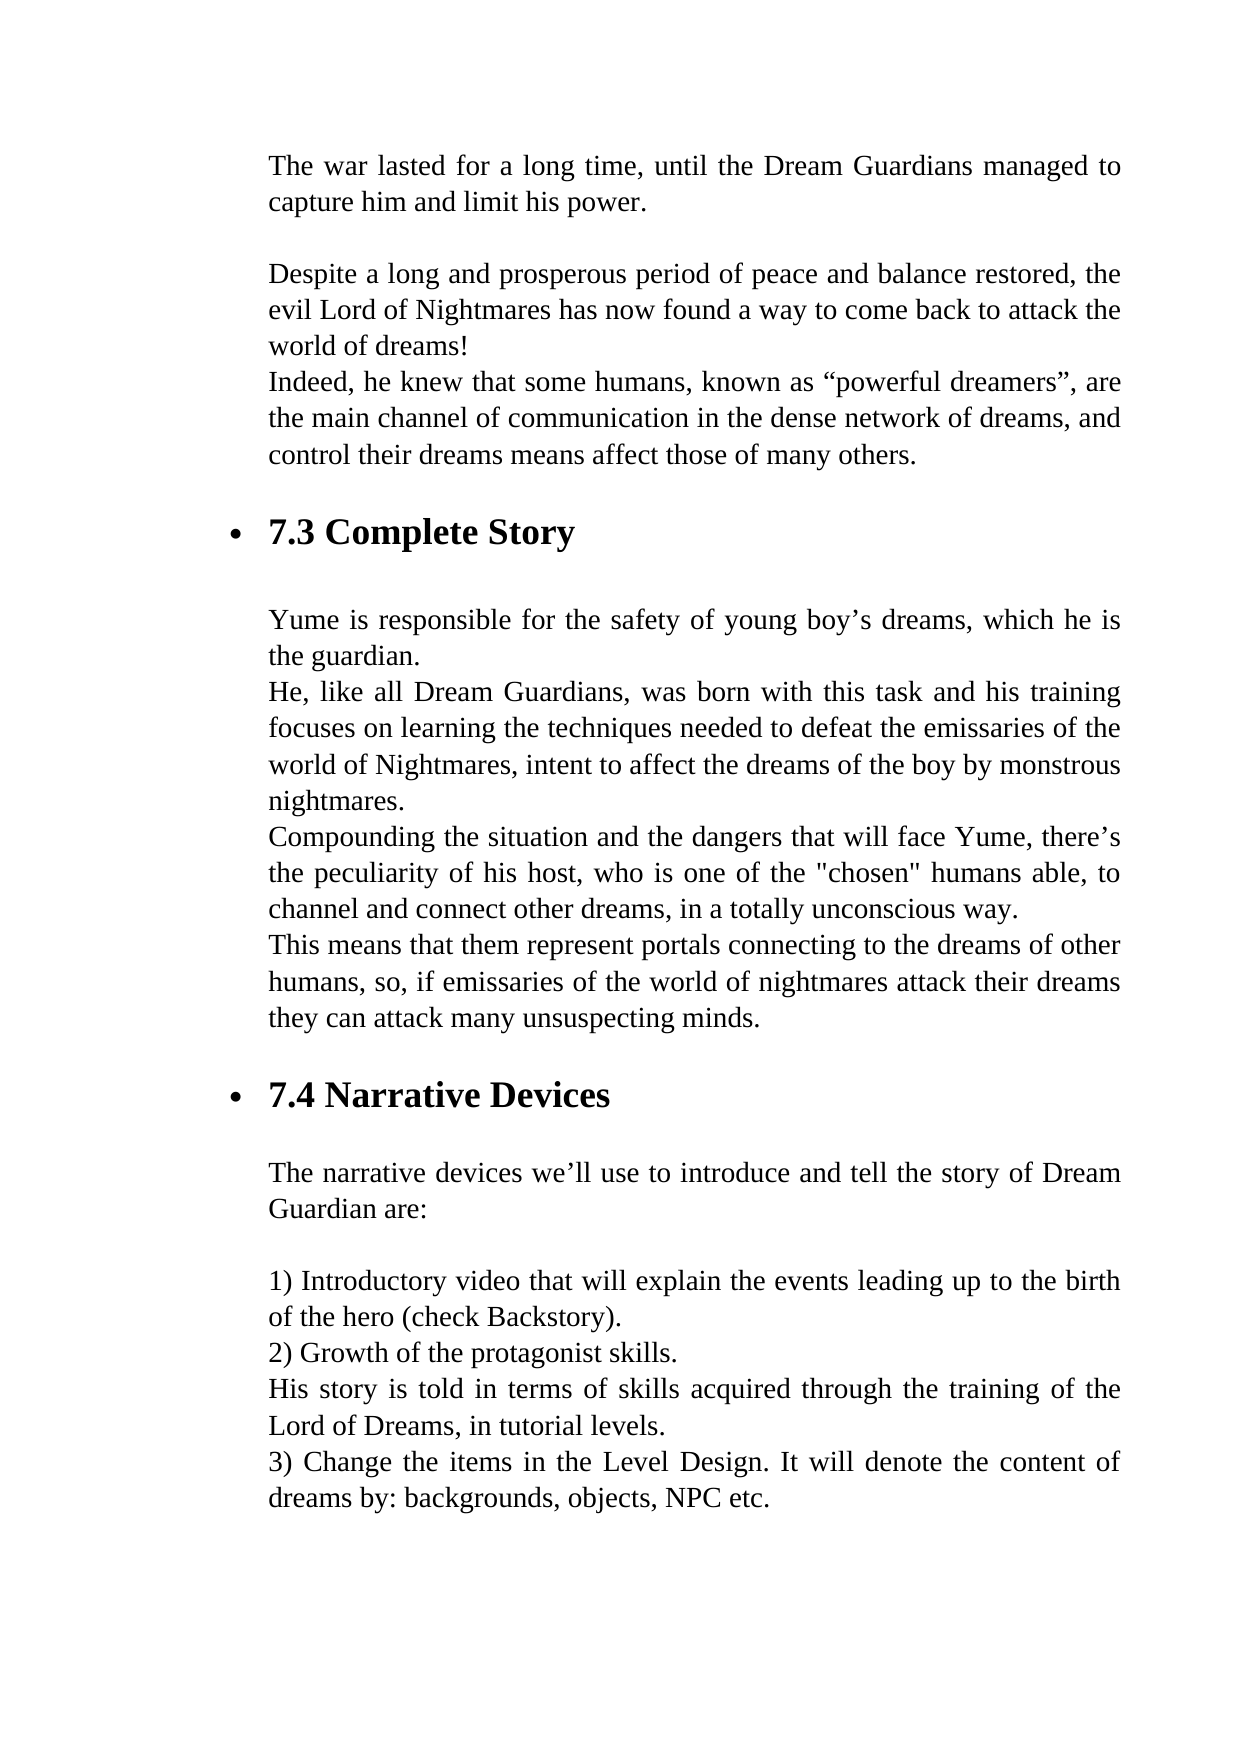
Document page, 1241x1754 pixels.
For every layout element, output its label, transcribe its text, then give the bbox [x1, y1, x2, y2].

list Compounding the situation and the dangers that will face Yume, there’s the peculiarity of his host, who is one of the "chosen" humans able, to channel and connect other dreams, in a totally unconscious way. [268, 819, 1122, 925]
list Indeed, he knew that some humans, known as “powerful dreamers”, are the main channel of communication in the dense network of dreams, and control their dreams means affect those of many others. [268, 364, 1122, 470]
list Despite a long and prosperous period of peace and balance restored, the evil Lord of Nightmares has now found a way to come back to attack the world of dreams! [268, 256, 1122, 362]
list Yume is responsible for the safety of young boy’s dreams, which he is the guardian. [268, 602, 1122, 672]
list 1) Introductory video that will explain the events leading up to the birth of the hero (check Backstory). [268, 1263, 1122, 1333]
list His story is told in terms of skills acquired through the training of the Lord of Dreams, in tutorial levels. [268, 1372, 1122, 1441]
list 3) Change the items in the Level Design. It will denote the content of dreams by: backgrounds, objects, NPC etc. [268, 1444, 1122, 1514]
list This means that them represent portals connecting to the dreams of other humans, so, if emissaries of the world of nightmares attack their dreams they can attack many unsuspecting minds. [268, 927, 1122, 1033]
list He, like all Dream Guardians, was born with this task and his training focuses on learning the techniques needed to defeat the emissaries of the world of Nightmares, intent to affect the dreams of the boy by monstrous nightmares. [268, 674, 1122, 816]
list 7.4 Narrative Devices [231, 1072, 1122, 1115]
list 7.3 Complete Story [231, 509, 1122, 552]
list 2) Growth of the protagonist skills. [268, 1336, 1122, 1369]
list The narrative devices we’ll use to introduce and tell the story of Dream Guardian are: [268, 1155, 1122, 1224]
list The war lasted for a long time, until the Dream Guardians managed to capture him and limit his power. [268, 148, 1122, 217]
